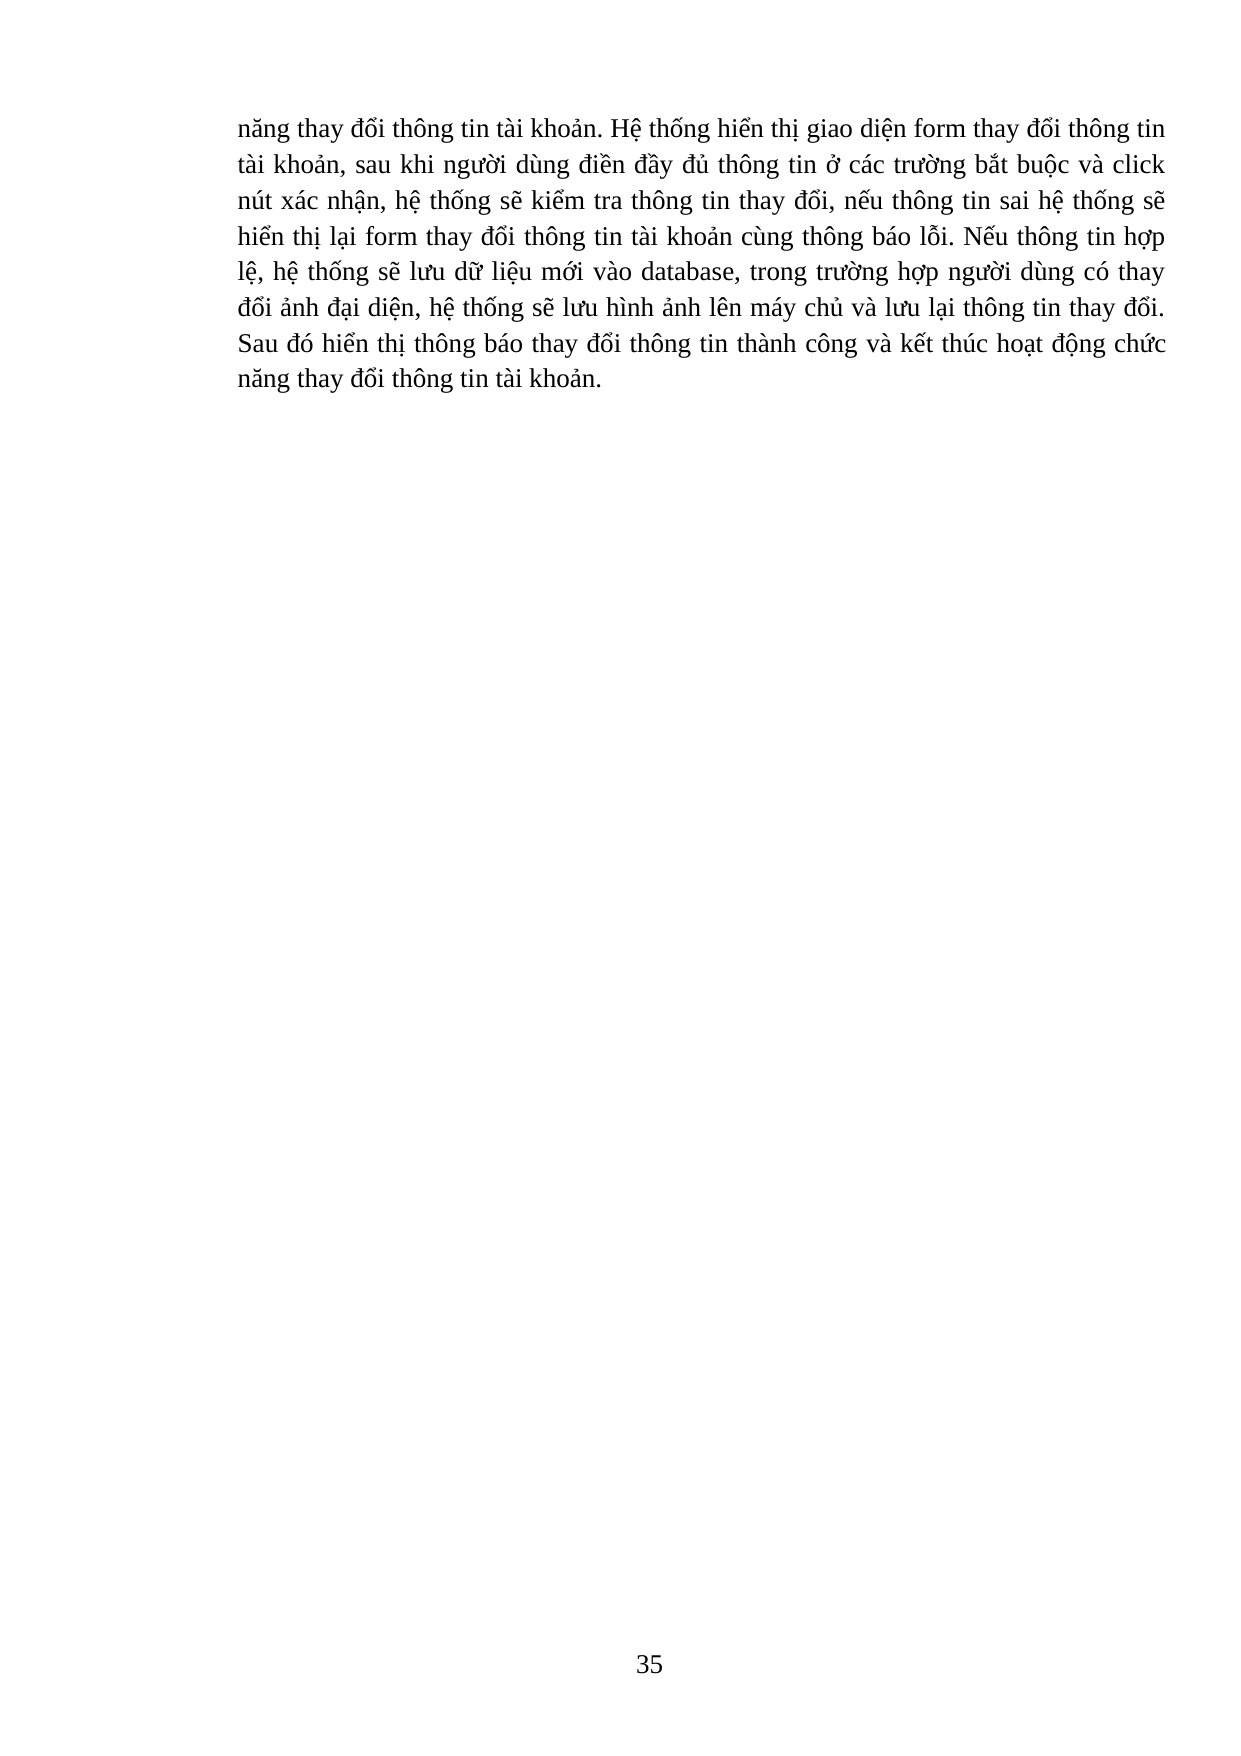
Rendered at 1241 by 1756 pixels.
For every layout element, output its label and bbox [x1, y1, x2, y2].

text [237, 112, 1167, 394]
